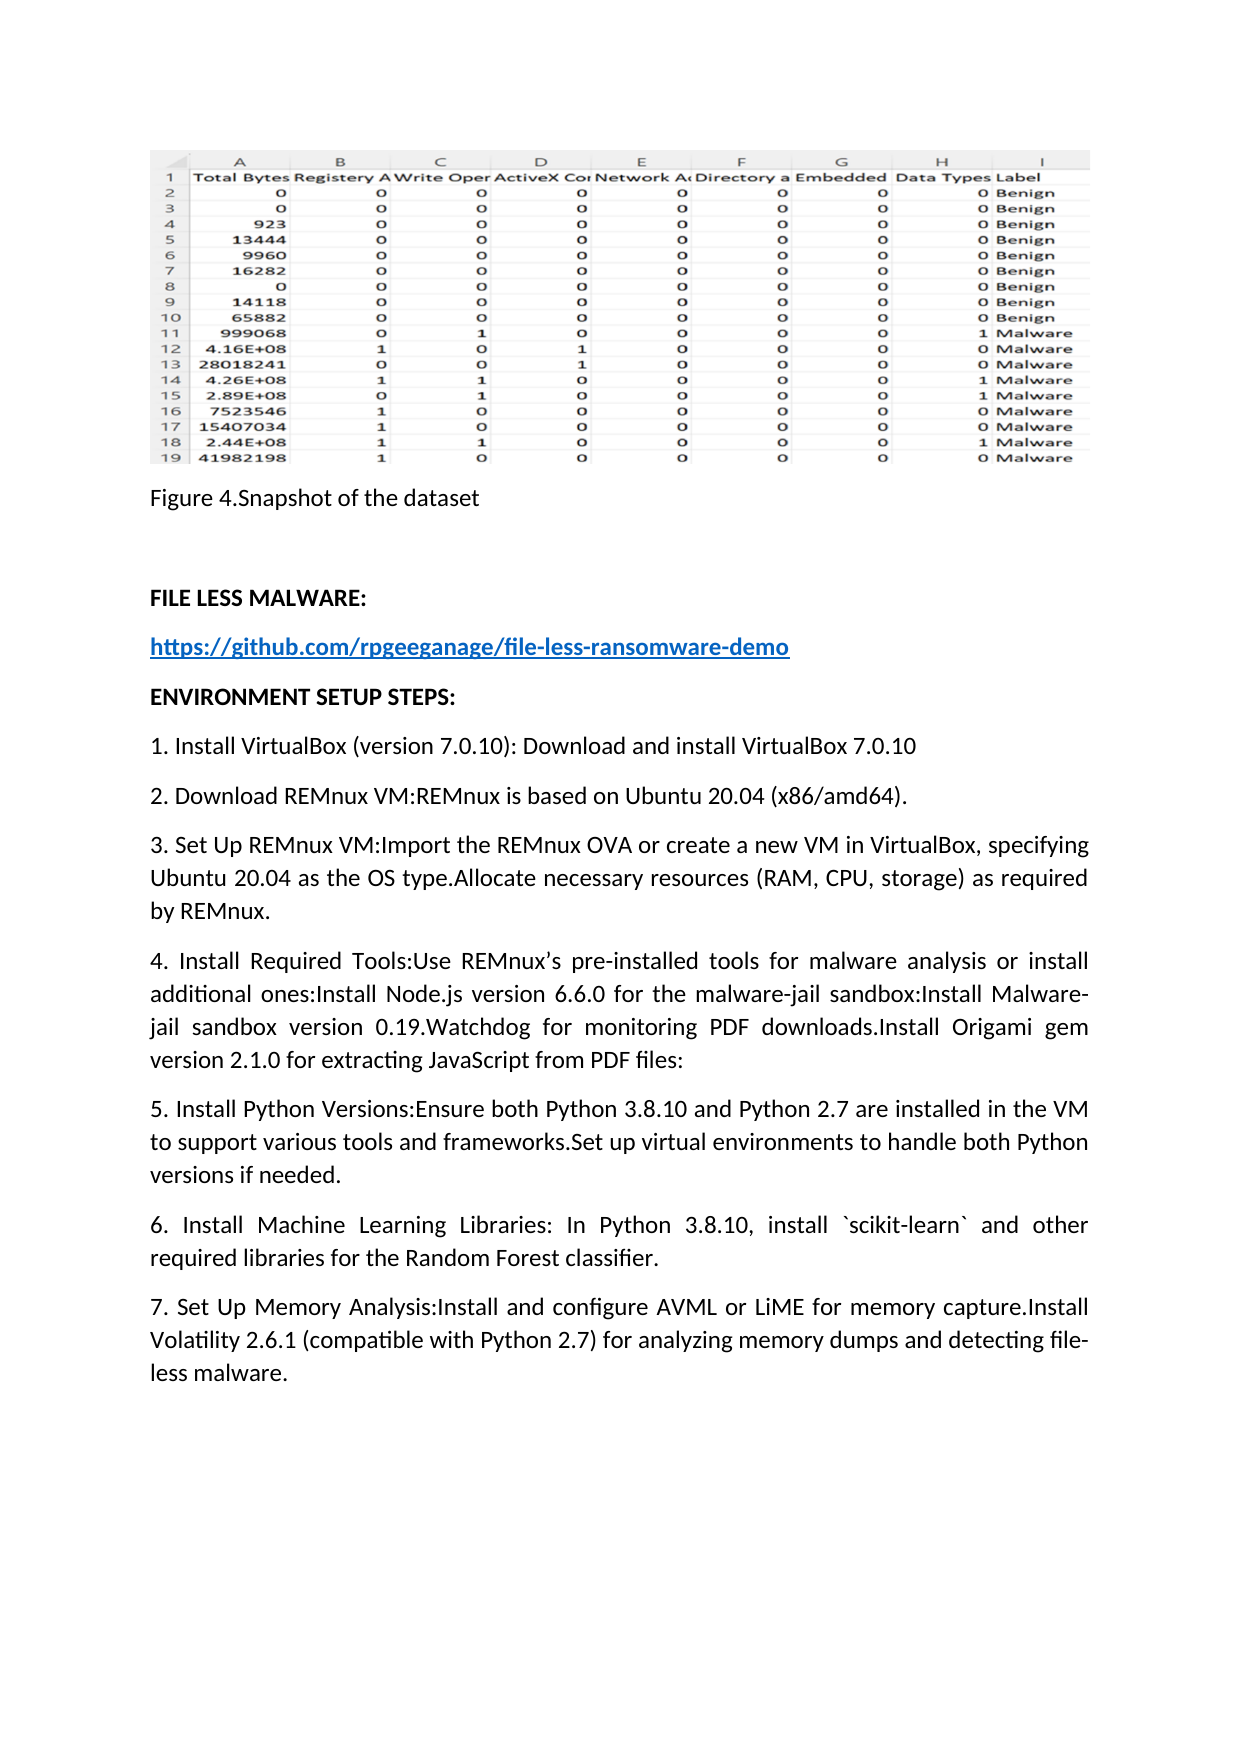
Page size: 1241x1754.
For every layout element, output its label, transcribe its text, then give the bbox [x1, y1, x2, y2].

text Figure 4.Snapshot of the dataset [150, 483, 1090, 513]
text 6. Install Machine Learning Libraries: In Python 3.8.10, install `scikit-learn` and other required libraries for the Random Forest classifier. [150, 1209, 1090, 1272]
text https://github.com/rpgeeganage/file-less-ransomware-demo [150, 631, 1090, 662]
picture [150, 150, 1091, 464]
text 5. Install Python Versions:Ensure both Python 3.8.10 and Python 2.7 are installed in the VM to support various tools and frameworks.Set up virtual environments to handle both Python versions if needed. [150, 1093, 1090, 1190]
text 7. Set Up Memory Analysis:Install and configure AVML or LiME for memory capture.Install Volatility 2.6.1 (compatible with Python 2.7) for analyzing memory dumps and detecting file-less malware. [150, 1291, 1090, 1388]
text ENVIRONMENT SETUP STEPS: [150, 681, 1090, 711]
text 3. Set Up REMnux VM:Import the REMnux OVA or create a new VM in VirtualBox, specifying Ubuntu 20.04 as the OS type.Allocate necessary resources (RAM, CPU, storage) as required by REMnux. [150, 830, 1090, 926]
text 2. Download REMnux VM:REMnux is based on Ubuntu 20.04 (x86/amd64). [150, 780, 1090, 811]
text FILE LESS MALWARE: [150, 582, 1090, 612]
text 1. Install VirtualBox (version 7.0.10): Download and install VirtualBox 7.0.10 [150, 731, 1090, 761]
text 4. Install Required Tools:Use REMnux’s pre-installed tools for malware analysis or install additional ones:Install Node.js version 6.6.0 for the malware-jail sandbox:Install Malware-jail sandbox version 0.19.Watchdog for monitoring PDF downloads.Install Origami gem version 2.1.0 for extracting JavaScript from PDF files: [150, 945, 1090, 1074]
